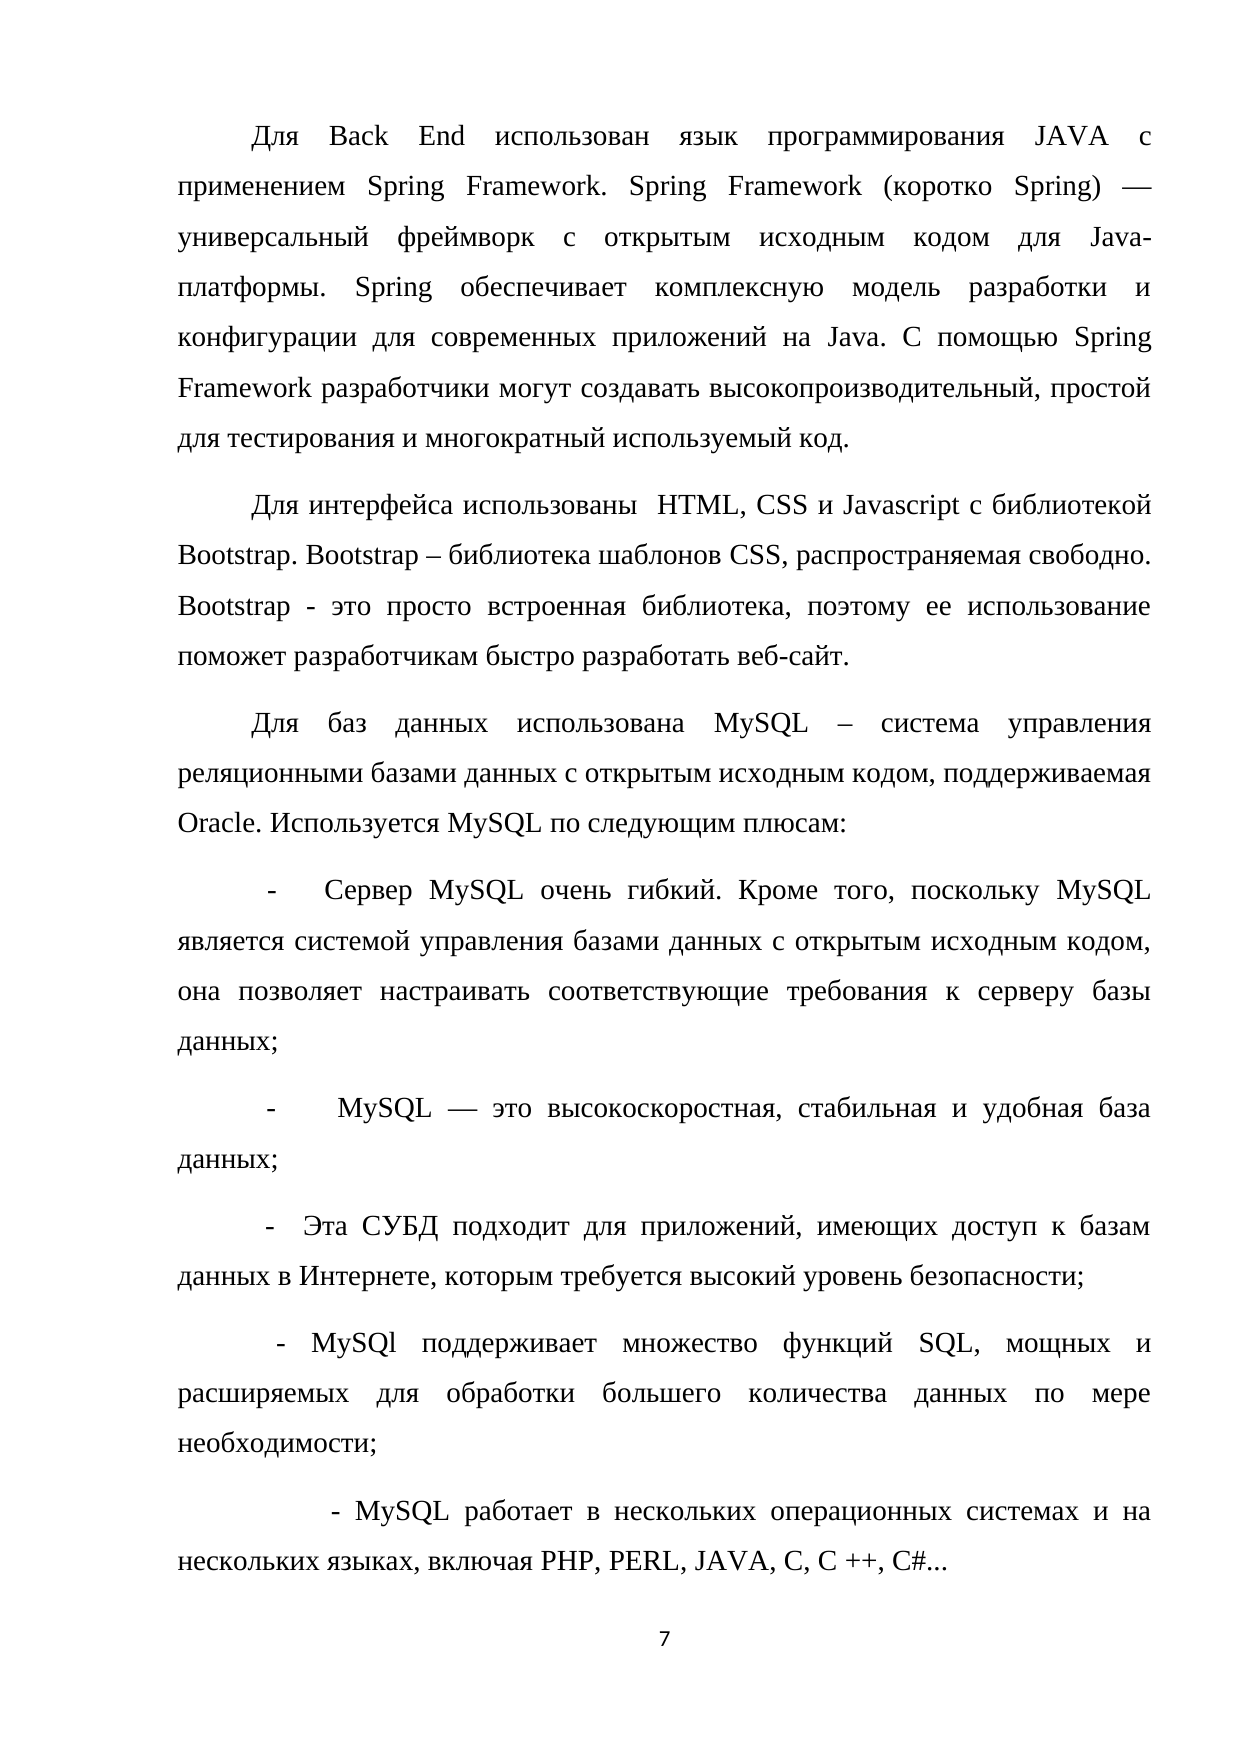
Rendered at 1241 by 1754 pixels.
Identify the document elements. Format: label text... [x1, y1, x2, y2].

text - Сервер MySQL очень гибкий. Кроме того, поскольку MySQL является системой управления базами данных с открытым исходным кодом, она позволяет настраивать соответствующие требования к серверу базы данных; [177, 872, 1152, 1057]
text - MySQl поддерживает множество функций SQL, мощных и расширяемых для обработки большего количества данных по мере необходимости; [177, 1325, 1152, 1459]
text Для Back End использован язык программирования JAVA с применением Spring Framework. Spring Framework (коротко Spring) — универсальный фреймворк с открытым исходным кодом для Java-платформы. Spring обеспечивает комплексную модель разработки и конфигурации для современных приложений на Java. С помощью Spring Framework разработчики могут создавать высокопроизводительный, простой для тестирования и многократный используемый код. [177, 118, 1152, 453]
text - MySQL — это высокоскоростная, стабильная и удобная база данных; [177, 1090, 1152, 1174]
text Для интерфейса использованы HTML, CSS и Javascript c библиотекой Bootstrap. Bootstrap – библиотека шаблонов CSS, распространяемая свободно. Bootstrap - это просто встроенная библиотека, поэтому ее использование поможет разработчикам быстро разработать веб-сайт. [177, 487, 1152, 671]
text - Эта СУБД подходит для приложений, имеющих доступ к базам данных в Интернете, которым требуется высокий уровень безопасности; [177, 1208, 1152, 1292]
text - MySQL работает в нескольких операционных системах и на нескольких языках, включая PHP, PERL, JAVA, C, C ++, С#... [177, 1493, 1152, 1576]
text Для баз данных использована MySQL – система управления реляционными базами данных с открытым исходным кодом, поддерживаемая Oracle. Используется MySQL по следующим плюсам: [177, 705, 1152, 839]
